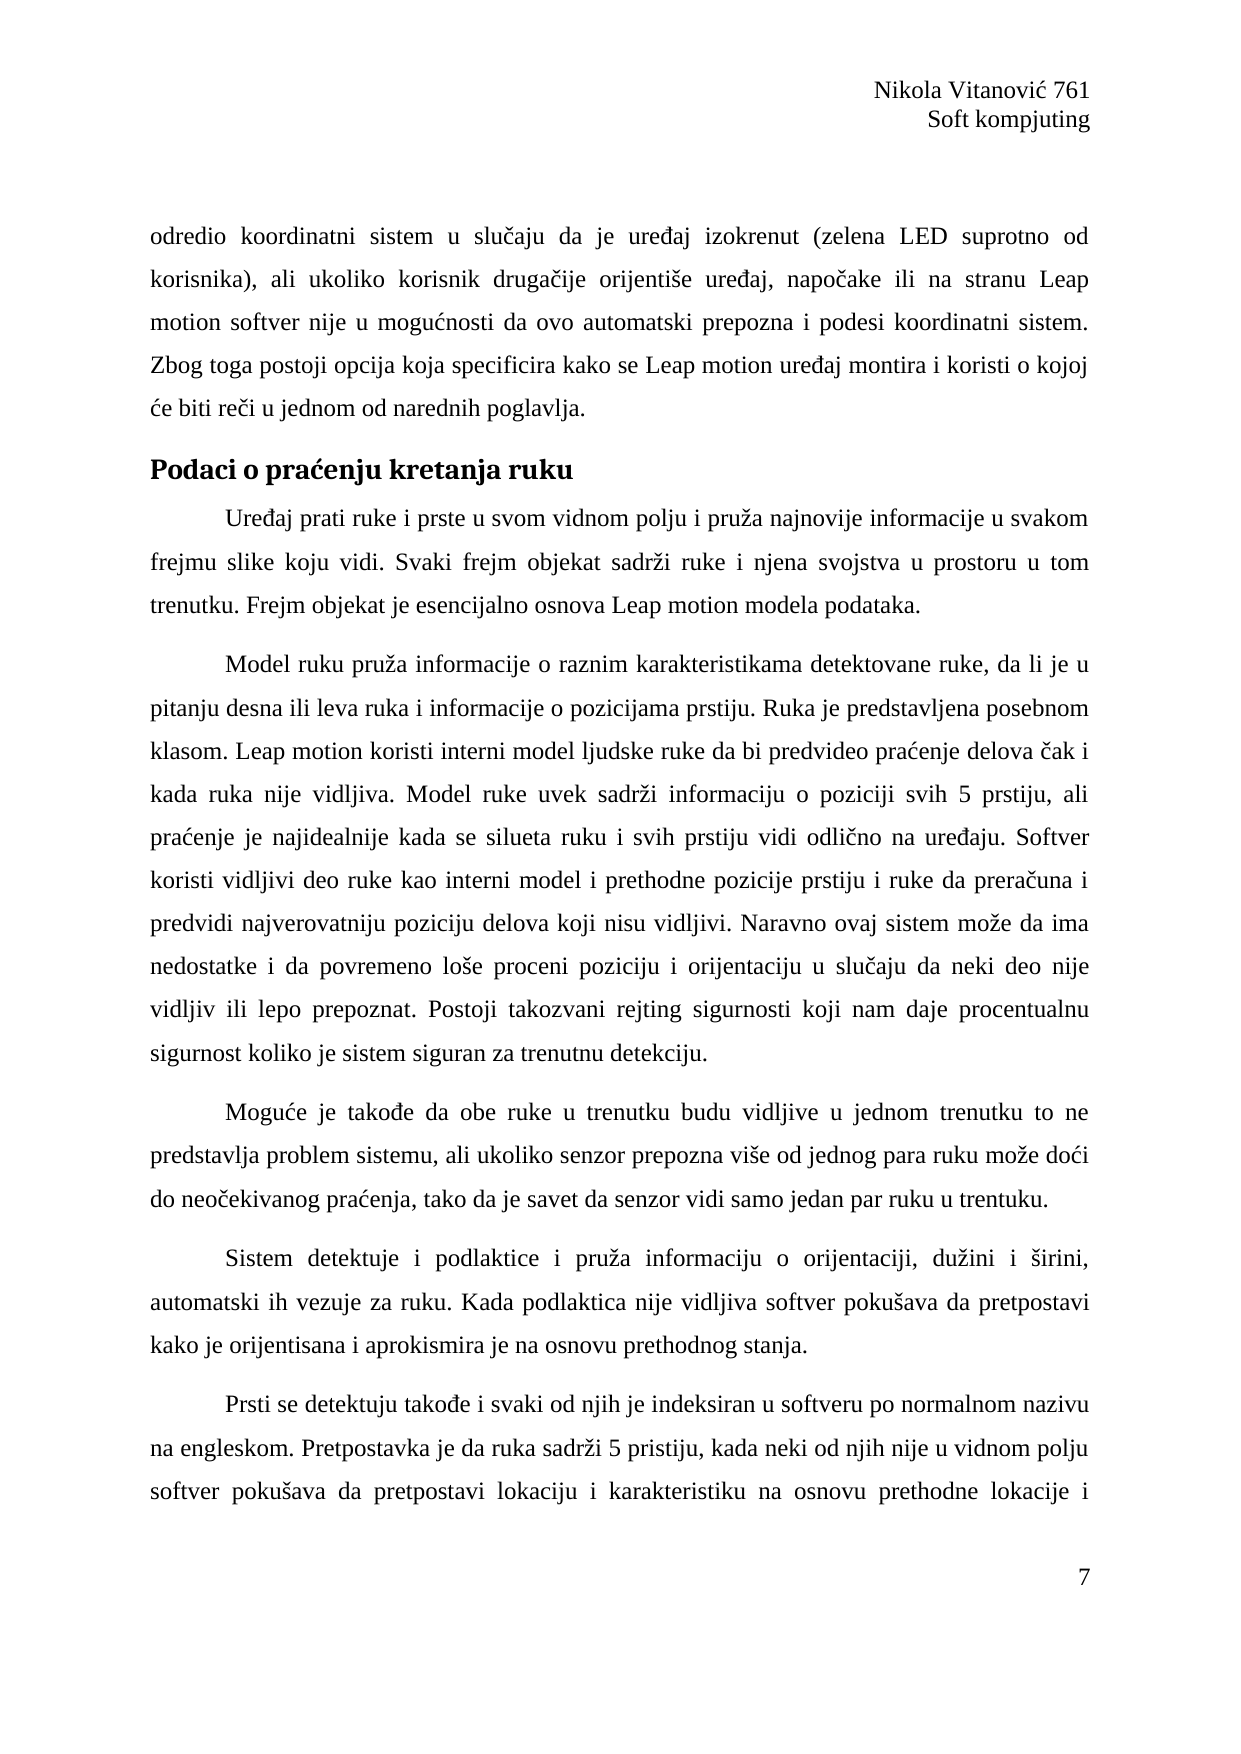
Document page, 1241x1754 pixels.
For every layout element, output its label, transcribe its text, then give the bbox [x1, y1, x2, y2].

subtitle Podaci o praćenju kretanja ruku [150, 453, 1090, 487]
text Model ruku pruža informacije o raznim karakteristikama detektovane ruke, da li je u pitanju desna ili leva ruka i informacije o pozicijama prstiju. Ruka je predstavljena posebnom klasom. Leap motion koristi interni model ljudske ruke da bi predvideo praćenje delova čak i kada ruka nije vidljiva. Model ruke uvek sadrži informaciju o poziciji svih 5 prstiju, ali praćenje je najidealnije kada se silueta ruku i svih prstiju vidi odlično na uređaju. Softver koristi vidljivi deo ruke kao interni model i prethodne pozicije prstiju i ruke da preračuna i predvidi najverovatniju poziciju delova koji nisu vidljivi. Naravno ovaj sistem može da ima nedostatke i da povremeno loše proceni poziciju i orijentaciju u slučaju da neki deo nije vidljiv ili lepo prepoznat. Postoji takozvani rejting sigurnosti koji nam daje procentualnu sigurnost koliko je sistem siguran za trenutnu detekciju. [150, 649, 1090, 1066]
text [150, 1389, 1090, 1504]
text Uređaj prati ruke i prste u svom vidnom polju i pruža najnovije informacije u svakom frejmu slike koju vidi. Svaki frejm objekat sadrži ruke i njena svojstva u prostoru u tom trenutku. Frejm objekat je esencijalno osnova Leap motion modela podataka. [150, 503, 1090, 618]
text Sistem detektuje i podlaktice i pruža informaciju o orijentaciji, dužini i širini, automatski ih vezuje za ruku. Kada podlaktica nije vidljiva softver pokušava da pretpostavi kako je orijentisana i aprokismira je na osnovu prethodnog stanja. [150, 1243, 1090, 1358]
text Moguće je takođe da obe ruke u trenutku budu vidljive u jednom trenutku to ne predstavlja problem sistemu, ali ukoliko senzor prepozna više od jednog para ruku može doći do neočekivanog praćenja, tako da je savet da senzor vidi samo jedan par ruku u trentuku. [150, 1097, 1090, 1212]
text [150, 221, 1090, 422]
